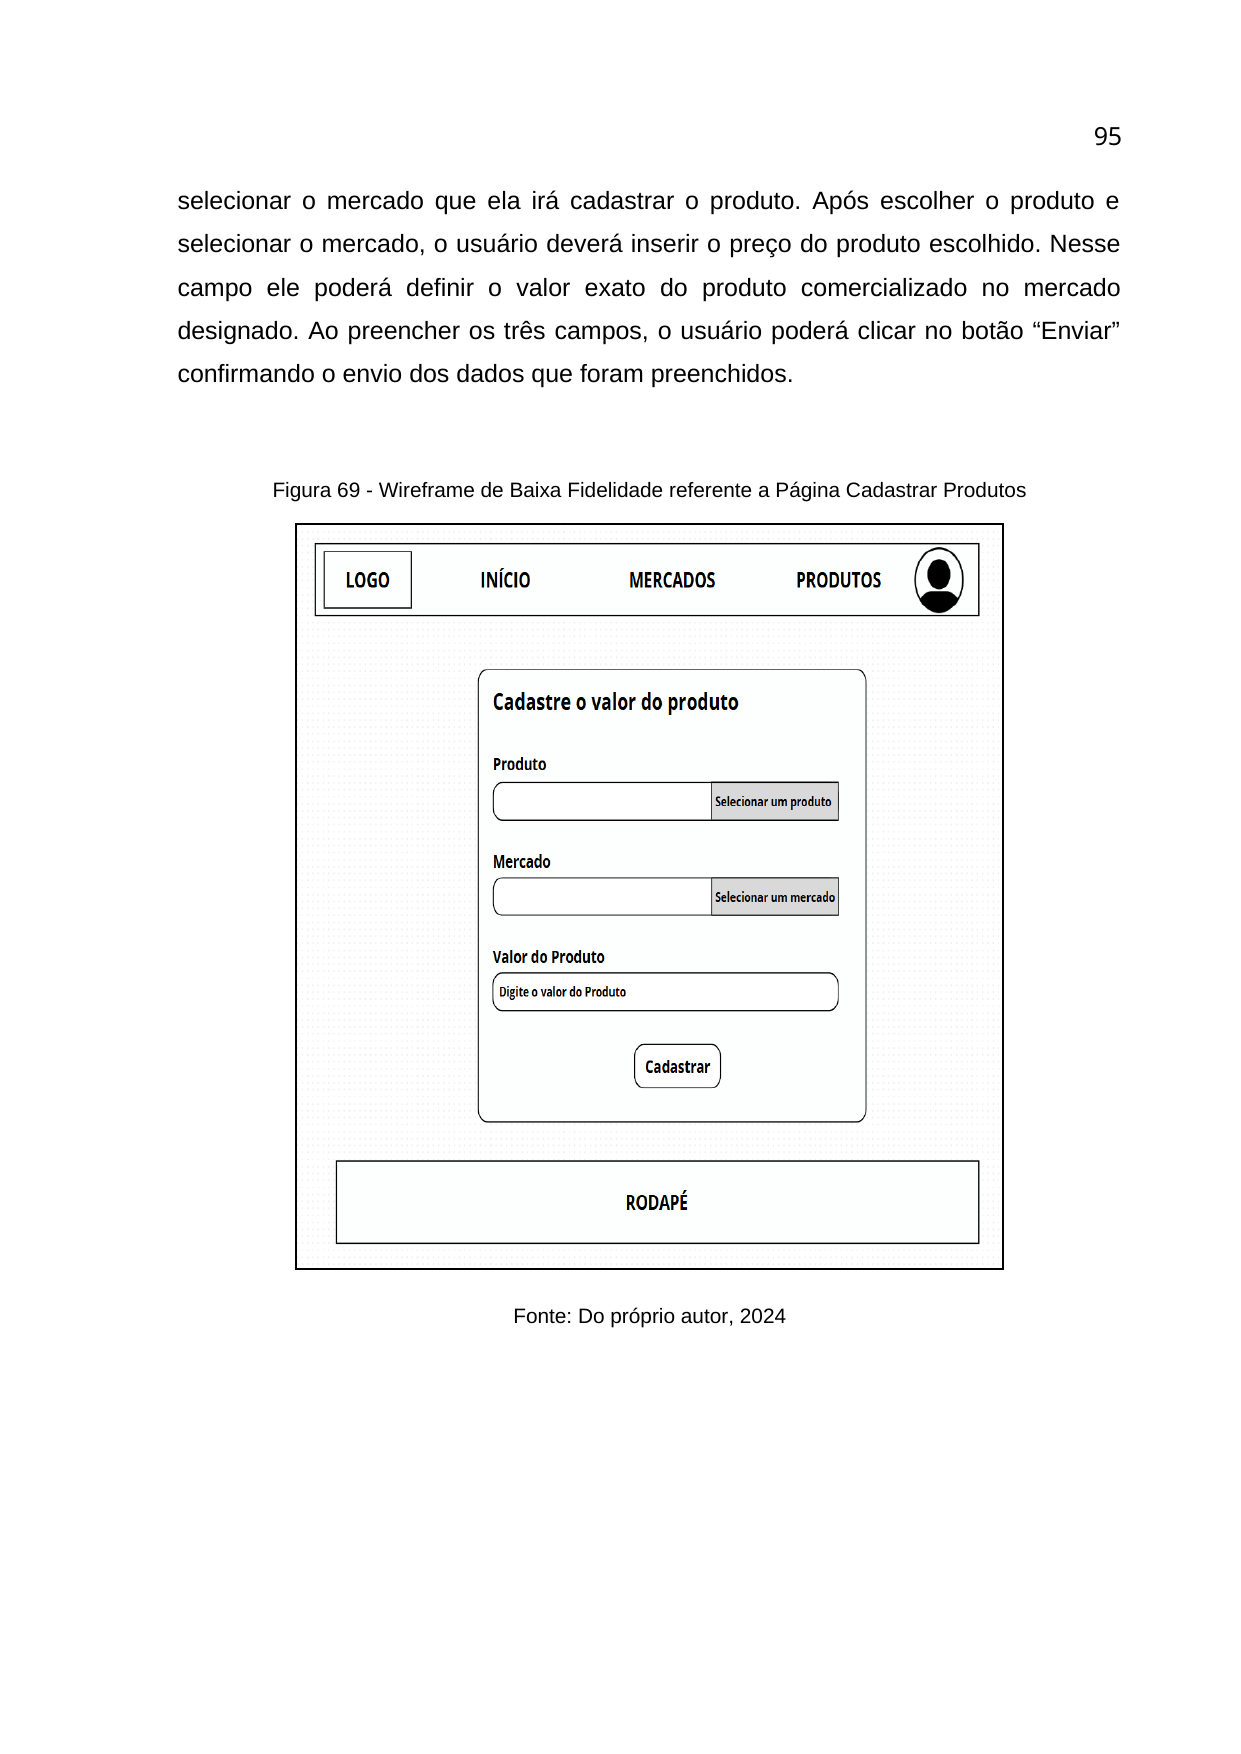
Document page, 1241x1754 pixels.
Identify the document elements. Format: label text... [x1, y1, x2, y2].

text Figura 69 - Wireframe de Baixa Fidelidade referente a Página Cadastrar Produtos [177, 478, 1122, 502]
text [177, 186, 1122, 387]
picture [297, 525, 1002, 1268]
text Fonte: Do próprio autor, 2024 [177, 1304, 1122, 1328]
